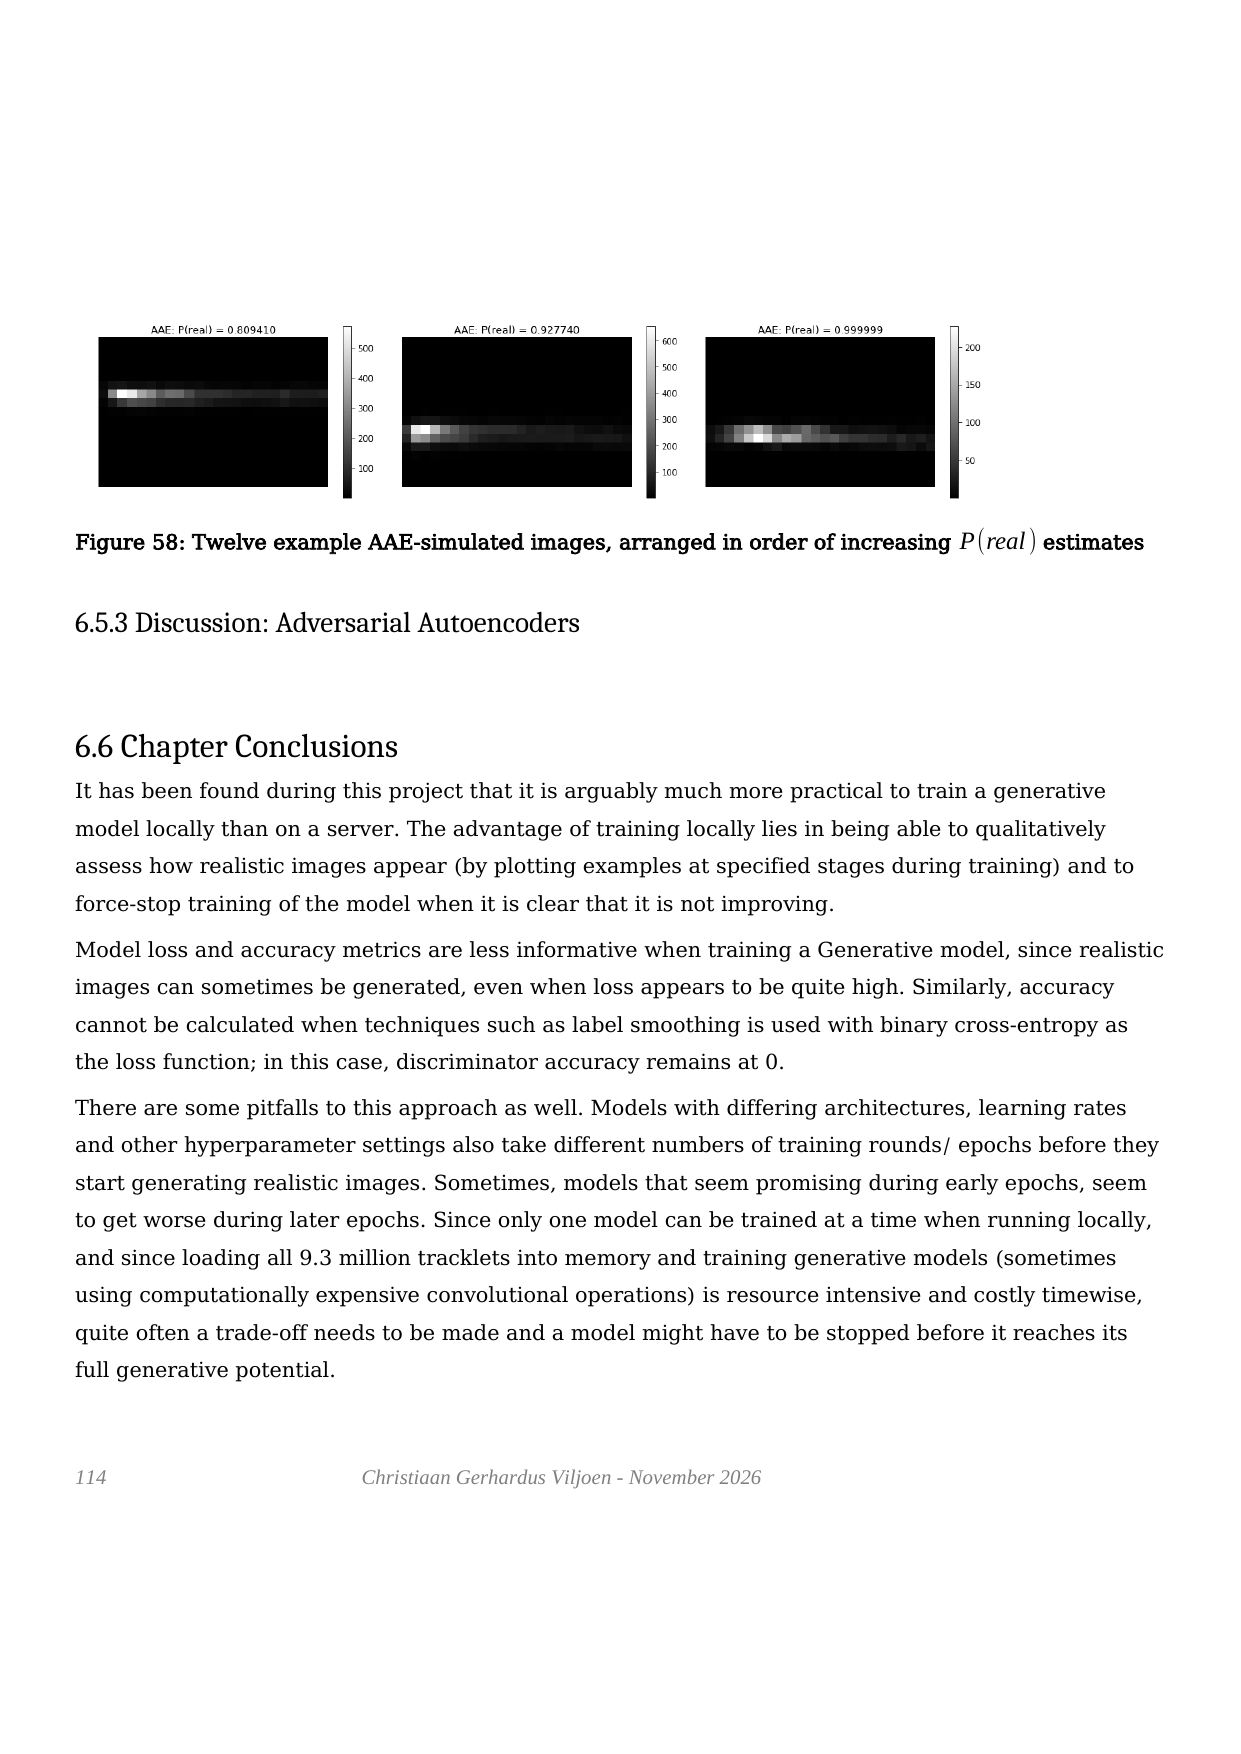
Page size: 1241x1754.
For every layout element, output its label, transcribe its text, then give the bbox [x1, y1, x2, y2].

text It has been found during this project that it is arguably much more practical to train a generative model locally than on a server. The advantage of training locally lies in being able to qualitatively assess how realistic images appear (by plotting examples at specified stages during training) and to force-stop training of the model when it is clear that it is not improving. [75, 778, 1165, 916]
text Model loss and accuracy metrics are less informative when training a Generative model, since realistic images can sometimes be generated, even when loss appears to be quite high. Similarly, accuracy cannot be calculated when techniques such as label smoothing is used with binary cross-entropy as the loss function; in this case, discriminator accuracy remains at 0. [75, 936, 1165, 1074]
text Figure 58: Twelve example AAE-simulated images, arranged in order of increasing estimates [75, 526, 1165, 556]
picture [75, 318, 986, 506]
text There are some pitfalls to this approach as well. Models with differing architectures, learning rates and other hyperparameter settings also take different numbers of training rounds/ epochs before they start generating realistic images. Sometimes, models that seem promising during early epochs, seem to get worse during later epochs. Since only one model can be trained at a time when running locally, and since loading all 9.3 million tracklets into memory and training generative models (sometimes using computationally expensive convolutional operations) is resource intensive and costly timewise, quite often a trade-off needs to be made and a model might have to be stopped before it reaches its full generative potential. [75, 1095, 1165, 1382]
subtitle Discussion: Adversarial Autoencoders [75, 606, 1165, 640]
subtitle Chapter Conclusions [75, 727, 1165, 766]
